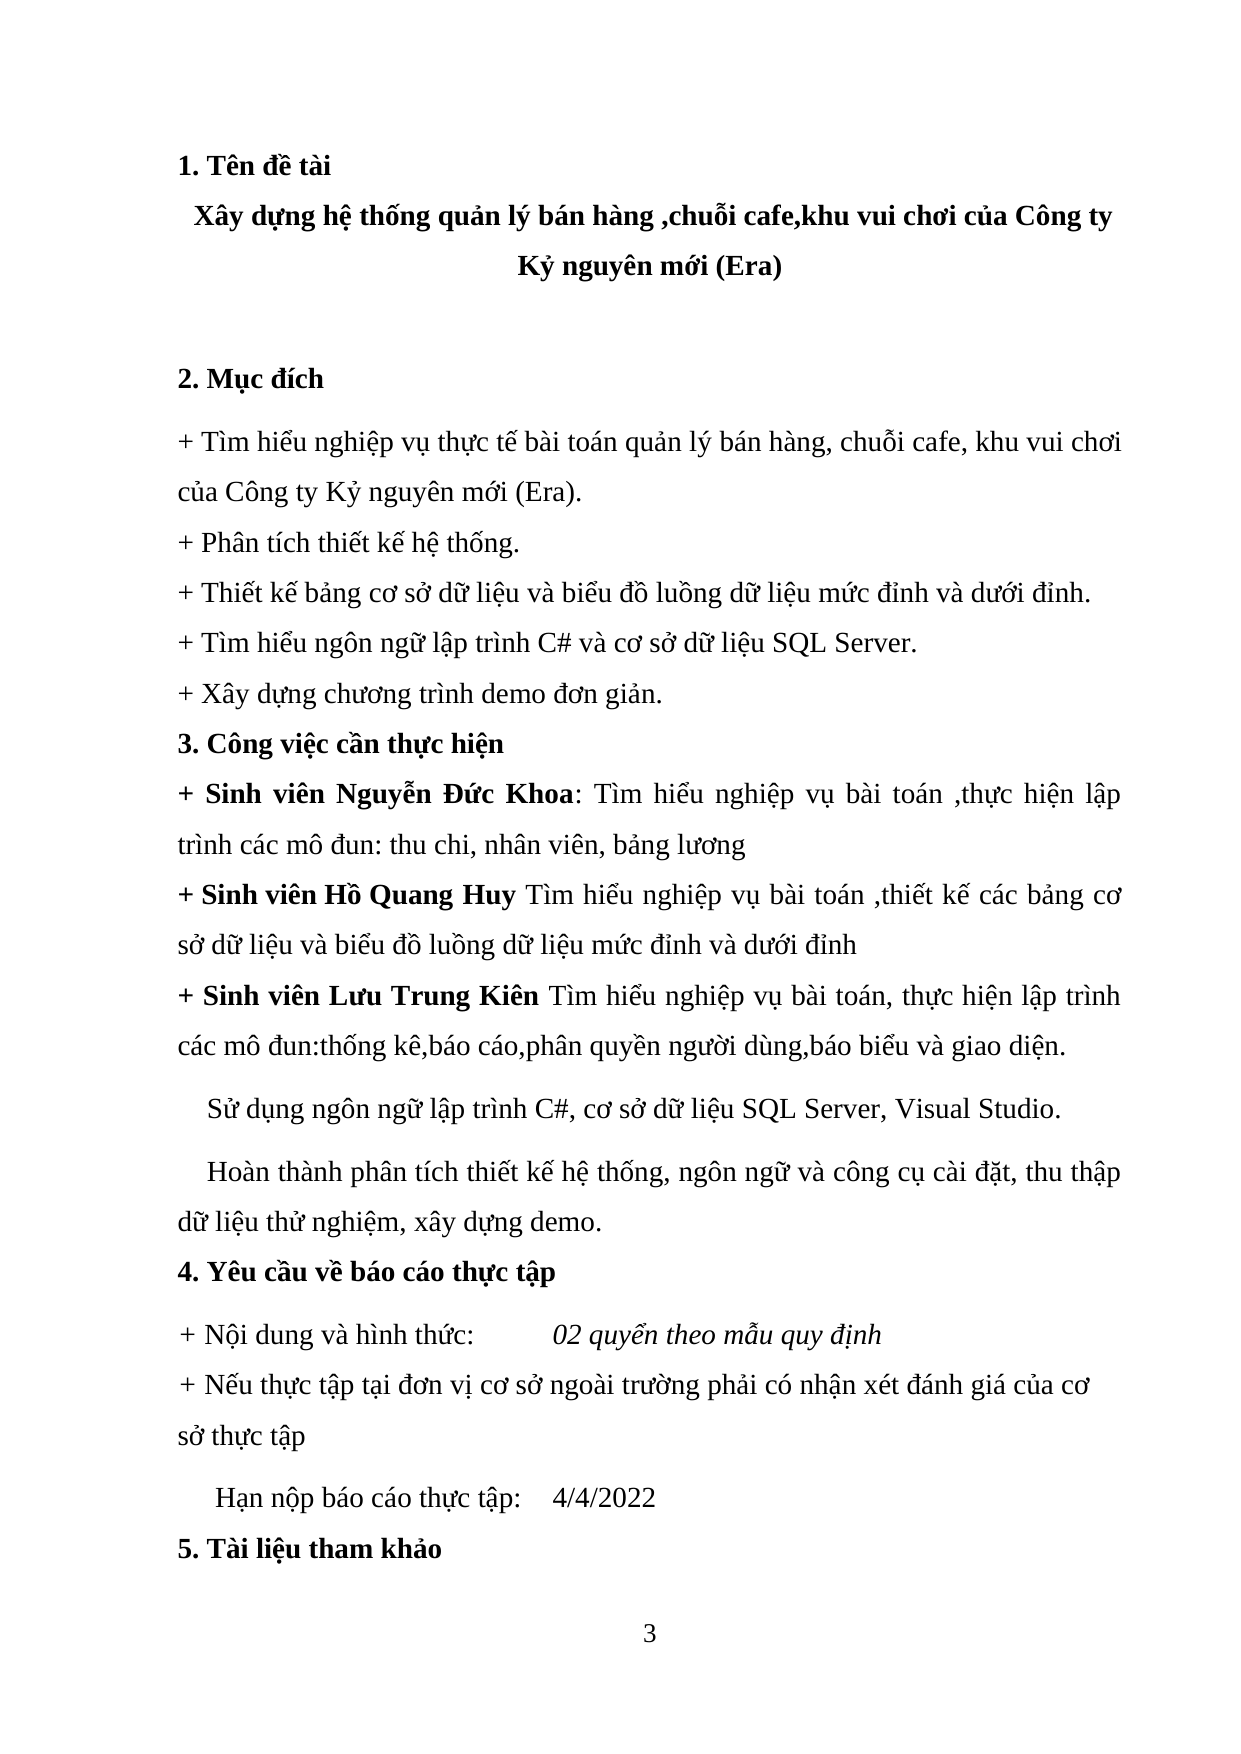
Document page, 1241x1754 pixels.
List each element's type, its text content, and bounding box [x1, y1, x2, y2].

text 3. Công việc cần thực hiện [177, 726, 1122, 760]
text + Nếu thực tập tại đơn vị cơ sở ngoài trường phải có nhận xét đánh giá của cơ sở thực tập [177, 1367, 1122, 1451]
list Sử dụng ngôn ngữ lập trình C#, cơ sở dữ liệu SQL Server, Visual Studio. [207, 1091, 1122, 1124]
text + Tìm hiểu nghiệp vụ thực tế bài toán quản lý bán hàng, chuỗi cafe, khu vui chơi của Công ty Kỷ nguyên mới (Era). [177, 424, 1122, 508]
text + Thiết kế bảng cơ sở dữ liệu và biểu đồ luồng dữ liệu mức đỉnh và dưới đỉnh. [177, 575, 1122, 609]
text Hoàn thành phân tích thiết kế hệ thống, ngôn ngữ và công cụ cài đặt, thu thập dữ liệu thử nghiệm, xây dựng demo. [177, 1154, 1122, 1237]
text Hạn nộp báo cáo thực tập: 4/4/2022 [177, 1481, 1122, 1514]
text Xây dựng hệ thống quản lý bán hàng ,chuỗi cafe,khu vui chơi của Công ty Kỷ nguyên mới (Era) [177, 198, 1122, 282]
text + Sinh viên Hồ Quang Huy Tìm hiểu nghiệp vụ bài toán ,thiết kế các bảng cơ sở dữ liệu và biểu đồ luồng dữ liệu mức đỉnh và dưới đỉnh [177, 877, 1122, 961]
text + Nội dung và hình thức: 02 quyển theo mẫu quy định [177, 1317, 1122, 1351]
text 2. Mục đích [177, 361, 1122, 395]
text + Sinh viên Lưu Trung Kiên Tìm hiểu nghiệp vụ bài toán, thực hiện lập trình các mô đun:thống kê,báo cáo,phân quyền người dùng,báo biểu và giao diện. [177, 978, 1122, 1062]
text + Tìm hiểu ngôn ngữ lập trình C# và cơ sở dữ liệu SQL Server. [177, 626, 1122, 659]
text 4. Yêu cầu về báo cáo thực tập [177, 1254, 1122, 1288]
text 1. Tên đề tài [177, 148, 1122, 181]
text + Phân tích thiết kế hệ thống. [177, 525, 1122, 558]
text + Xây dựng chương trình demo đơn giản. [177, 676, 1122, 709]
text 5. Tài liệu tham khảo [177, 1531, 1122, 1564]
text + Sinh viên Nguyễn Đức Khoa: Tìm hiểu nghiệp vụ bài toán ,thực hiện lập trình các mô đun: thu chi, nhân viên, bảng lương [177, 776, 1122, 860]
